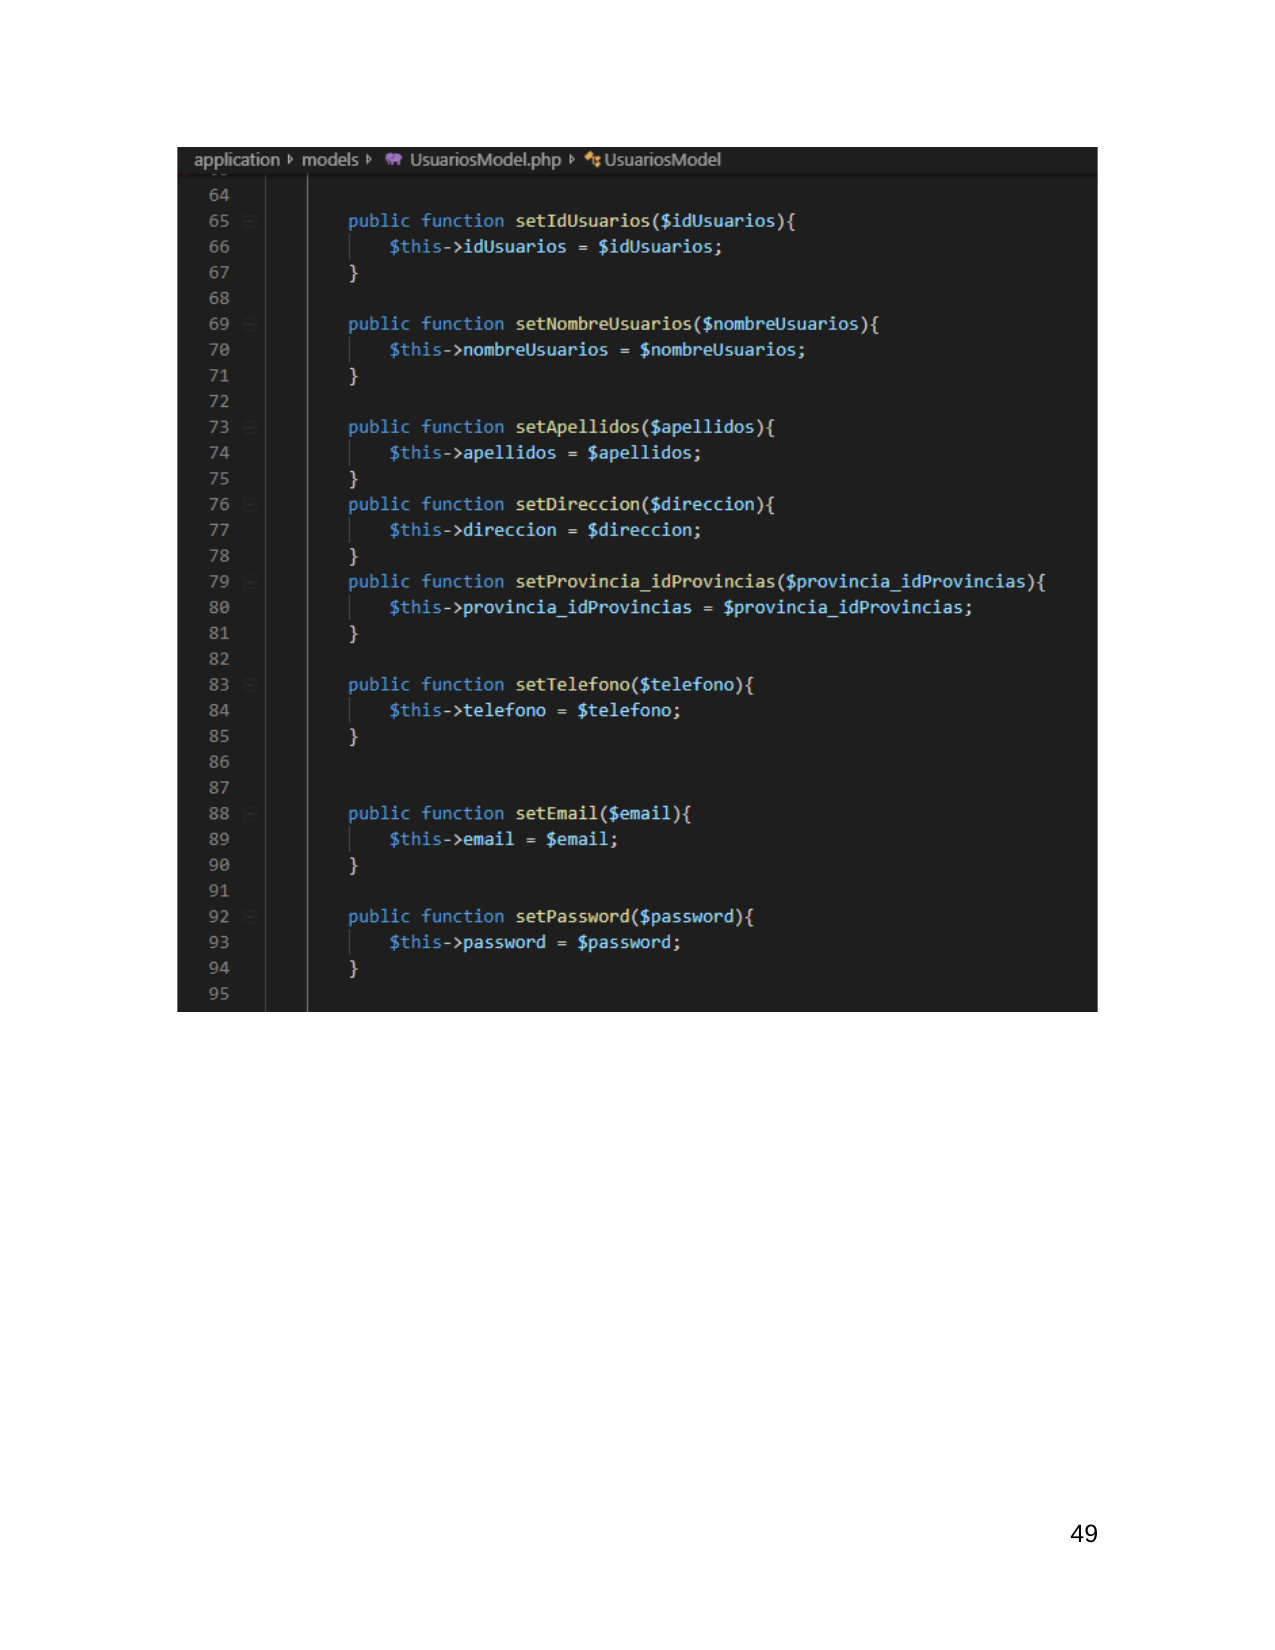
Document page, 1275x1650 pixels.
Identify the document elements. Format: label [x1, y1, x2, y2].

picture [177, 147, 1098, 1012]
